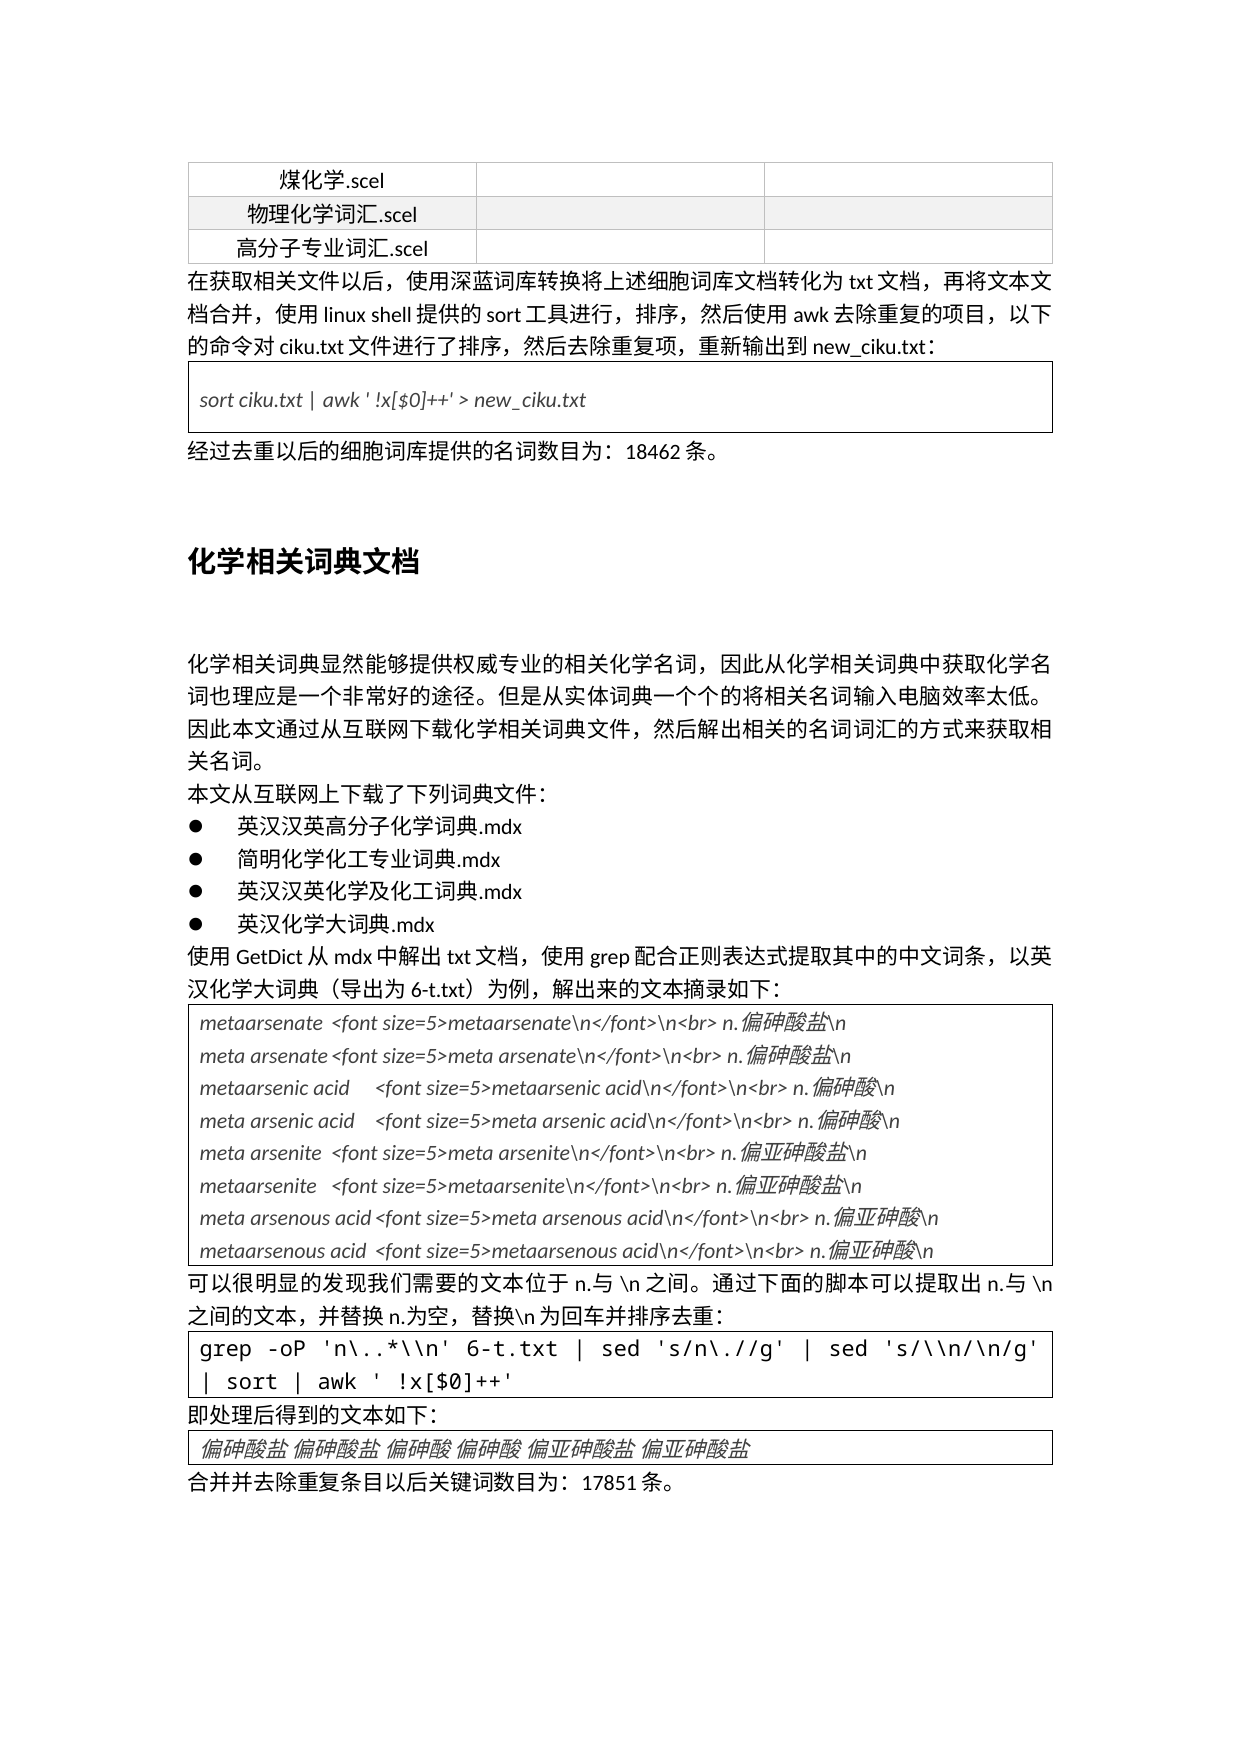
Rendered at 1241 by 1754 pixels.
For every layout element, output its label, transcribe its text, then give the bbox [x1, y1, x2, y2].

table_header grep -oP 'n\..*\\n' 6-t.txt | sed 's/n\.//g' | sed 's/\\n/\n/g' | sort | awk ' !x[$0]++' [189, 1332, 1052, 1397]
table_cell [765, 163, 1052, 196]
table_header metaarsenate <font size=5>metaarsenate\n</font>\n<br> n.偏砷酸盐\n meta arsenate <font size=5>meta arsenate\n</font>\n<br> n.偏砷酸盐\n metaarsenic acid <font size=5>metaarsenic acid\n</font>\n<br> n.偏砷酸\n meta arsenic acid <font size=5>meta arsenic acid\n</font>\n<br> n.偏砷酸\n meta arsenite <font size=5>meta arsenite\n</font>\n<br> n.偏亚砷酸盐\n metaarsenite <font size=5>metaarsenite\n</font>\n<br> n.偏亚砷酸盐\n meta arsenous acid <font size=5>meta arsenous acid\n</font>\n<br> n.偏亚砷酸\n metaarsenous acid <font size=5>metaarsenous acid\n</font>\n<br> n.偏亚砷酸\n [189, 1005, 1052, 1265]
text 经过去重以后的细胞词库提供的名词数目为：18462条。 [187, 433, 1053, 466]
text 本文从互联网上下载了下列词典文件： [187, 776, 1053, 809]
text 在获取相关文件以后，使用深蓝词库转换将上述细胞词库文档转化为txt文档，再将文本文档合并，使用linux shell提供的sort工具进行，排序，然后使用awk去除重复的项目，以下的命令对ciku.txt文件进行了排序，然后去除重复项，重新输出到new_ciku.txt： [187, 264, 1053, 361]
table_cell [477, 197, 764, 229]
table_cell 煤化学.scel [189, 163, 476, 196]
table_cell 物理化学词汇.scel [189, 197, 476, 229]
table_header 偏砷酸盐 偏砷酸盐 偏砷酸 偏砷酸 偏亚砷酸盐 偏亚砷酸盐 [189, 1431, 1052, 1464]
subtitle 化学相关词典文档 [187, 527, 1053, 592]
text 即处理后得到的文本如下： [187, 1398, 1053, 1430]
text 化学相关词典显然能够提供权威专业的相关化学名词，因此从化学相关词典中获取化学名词也理应是一个非常好的途径。但是从实体词典一个个的将相关名词输入电脑效率太低。因此本文通过从互联网下载化学相关词典文件，然后解出相关的名词词汇的方式来获取相关名词。 [187, 646, 1053, 776]
list 简明化学化工专业词典.mdx [187, 841, 1053, 874]
list 英汉汉英化学及化工词典.mdx [187, 874, 1053, 906]
table_cell [477, 163, 764, 196]
text 可以很明显的发现我们需要的文本位于n.与 \n之间。通过下面的脚本可以提取出n.与 \n之间的文本，并替换n.为空，替换\n为回车并排序去重： [187, 1266, 1053, 1331]
text 合并并去除重复条目以后关键词数目为：17851条。 [187, 1465, 1053, 1497]
table_cell [765, 197, 1052, 229]
text 使用GetDict从mdx中解出txt文档，使用grep配合正则表达式提取其中的中文词条，以英汉化学大词典（导出为6-t.txt）为例，解出来的文本摘录如下： [187, 939, 1053, 1004]
list 英汉化学大词典.mdx [187, 906, 1053, 939]
table_cell [477, 230, 764, 263]
table_cell [765, 230, 1052, 263]
list 英汉汉英高分子化学词典.mdx [187, 809, 1053, 841]
table_header sort ciku.txt | awk ' !x[$0]++' > new_ciku.txt [189, 362, 1052, 432]
table_cell 高分子专业词汇.scel [189, 230, 476, 263]
